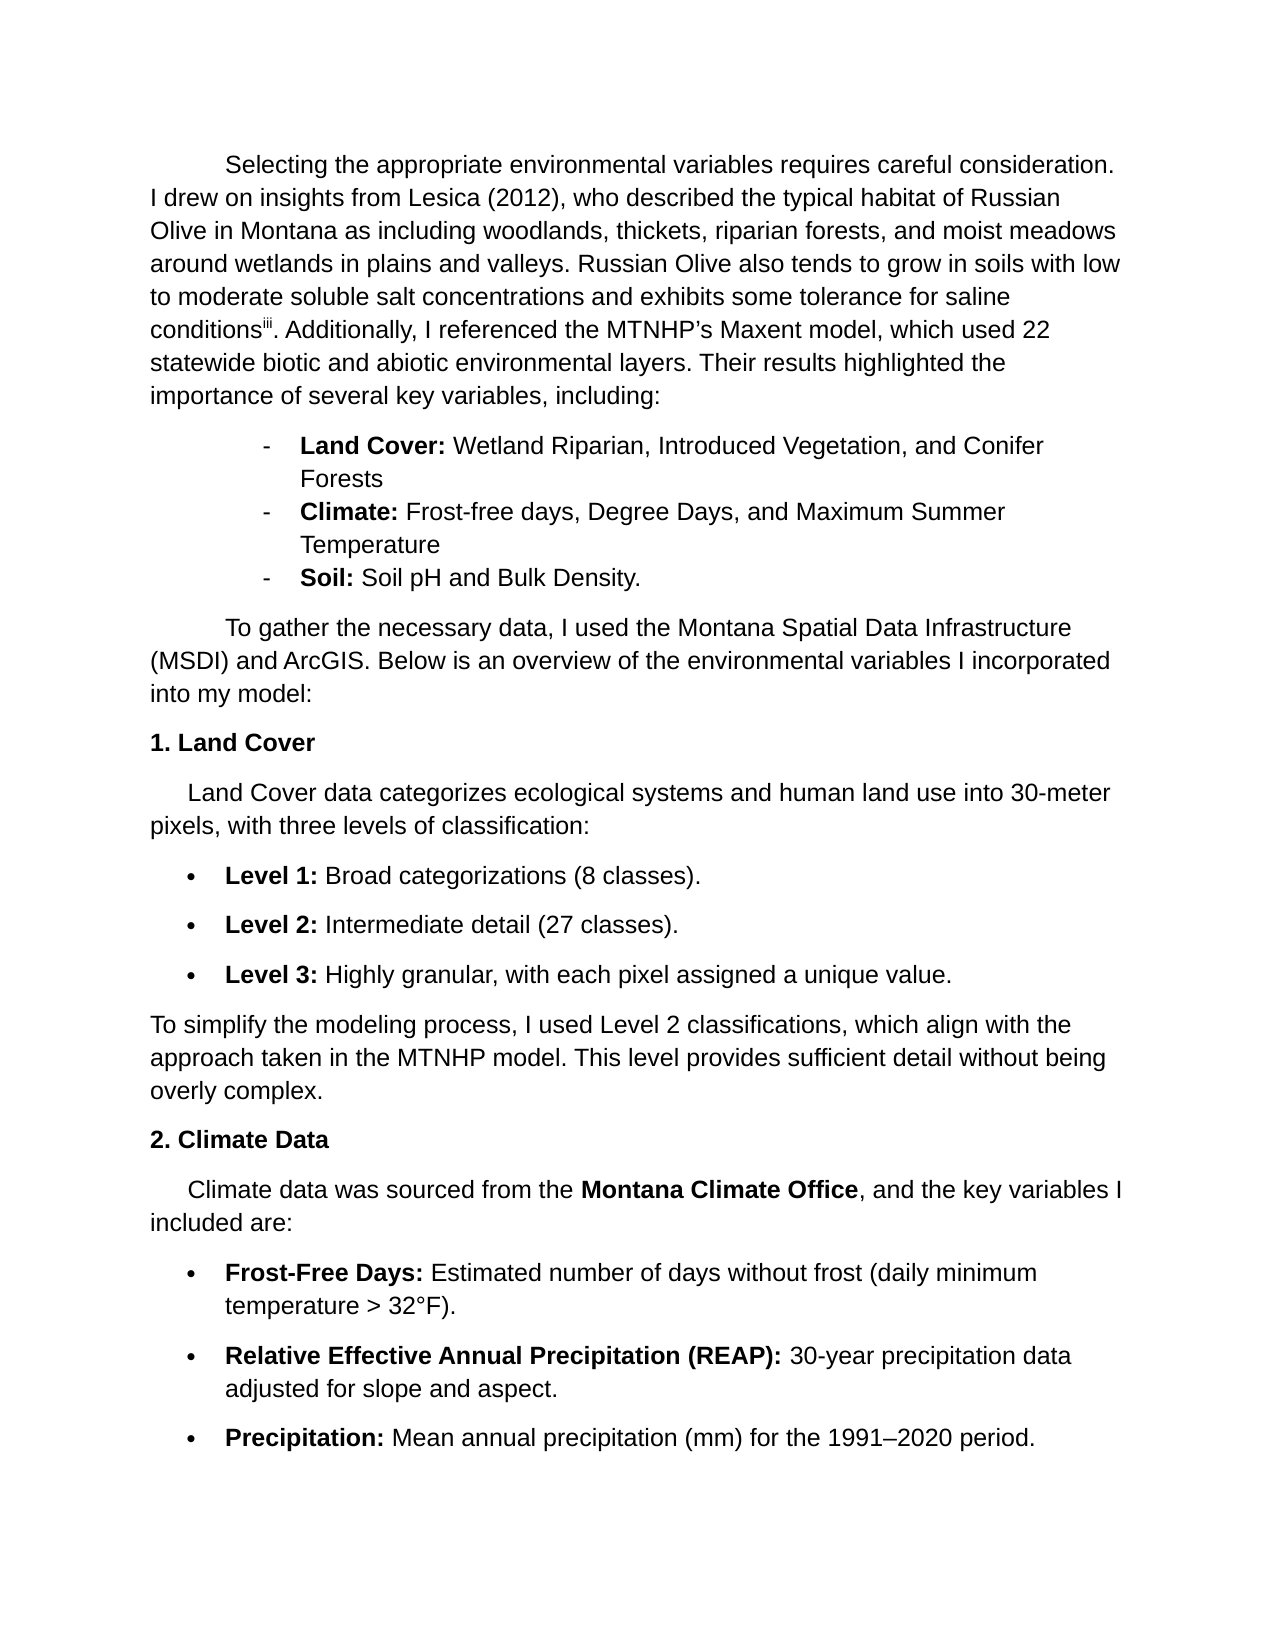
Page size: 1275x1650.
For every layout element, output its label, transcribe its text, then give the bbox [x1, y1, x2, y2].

list Relative Effective Annual Precipitation (REAP): 30-year precipitation data adjusted for slope and aspect. [187, 1341, 1125, 1402]
text Selecting the appropriate environmental variables requires careful consideration. I drew on insights from Lesica (2012), who described the typical habitat of Russian Olive in Montana as including woodlands, thickets, riparian forests, and moist meadows around wetlands in plains and valleys. Russian Olive also tends to grow in soils with low to moderate soluble salt concentrations and exhibits some tolerance for saline conditions. Additionally, I referenced the MTNHP’s Maxent model, which used 22 statewide biotic and abiotic environmental layers. Their results highlighted the importance of several key variables, including: [150, 150, 1125, 410]
list Soil: Soil pH and Bulk Density. [262, 563, 1125, 592]
text 2. Climate Data [150, 1126, 1125, 1154]
list Precipitation: Mean annual precipitation (mm) for the 1991–2020 period. [187, 1423, 1125, 1452]
text 1. Land Cover [150, 728, 1125, 757]
list Land Cover: Wetland Riparian, Introduced Vegetation, and Conifer Forests [262, 431, 1125, 493]
list Level 2: Intermediate detail (27 classes). [187, 910, 1125, 939]
list Frost-Free Days: Estimated number of days without frost (daily minimum temperature > 32°F). [187, 1258, 1125, 1320]
text Land Cover data categorizes ecological systems and human land use into 30-meter pixels, with three levels of classification: [150, 778, 1125, 840]
list Level 1: Broad categorizations (8 classes). [187, 861, 1125, 889]
list Climate: Frost-free days, Degree Days, and Maximum Summer Temperature [262, 497, 1125, 559]
list Level 3: Highly granular, with each pixel assigned a unique value. [187, 960, 1125, 989]
text To simplify the modeling process, I used Level 2 classifications, which align with the approach taken in the MTNHP model. This level provides sufficient detail without being overly complex. [150, 1010, 1125, 1104]
text Climate data was sourced from the Montana Climate Office, and the key variables I included are: [150, 1175, 1125, 1237]
text To gather the necessary data, I used the Montana Spatial Data Infrastructure (MSDI) and ArcGIS. Below is an overview of the environmental variables I incorporated into my model: [150, 613, 1125, 707]
